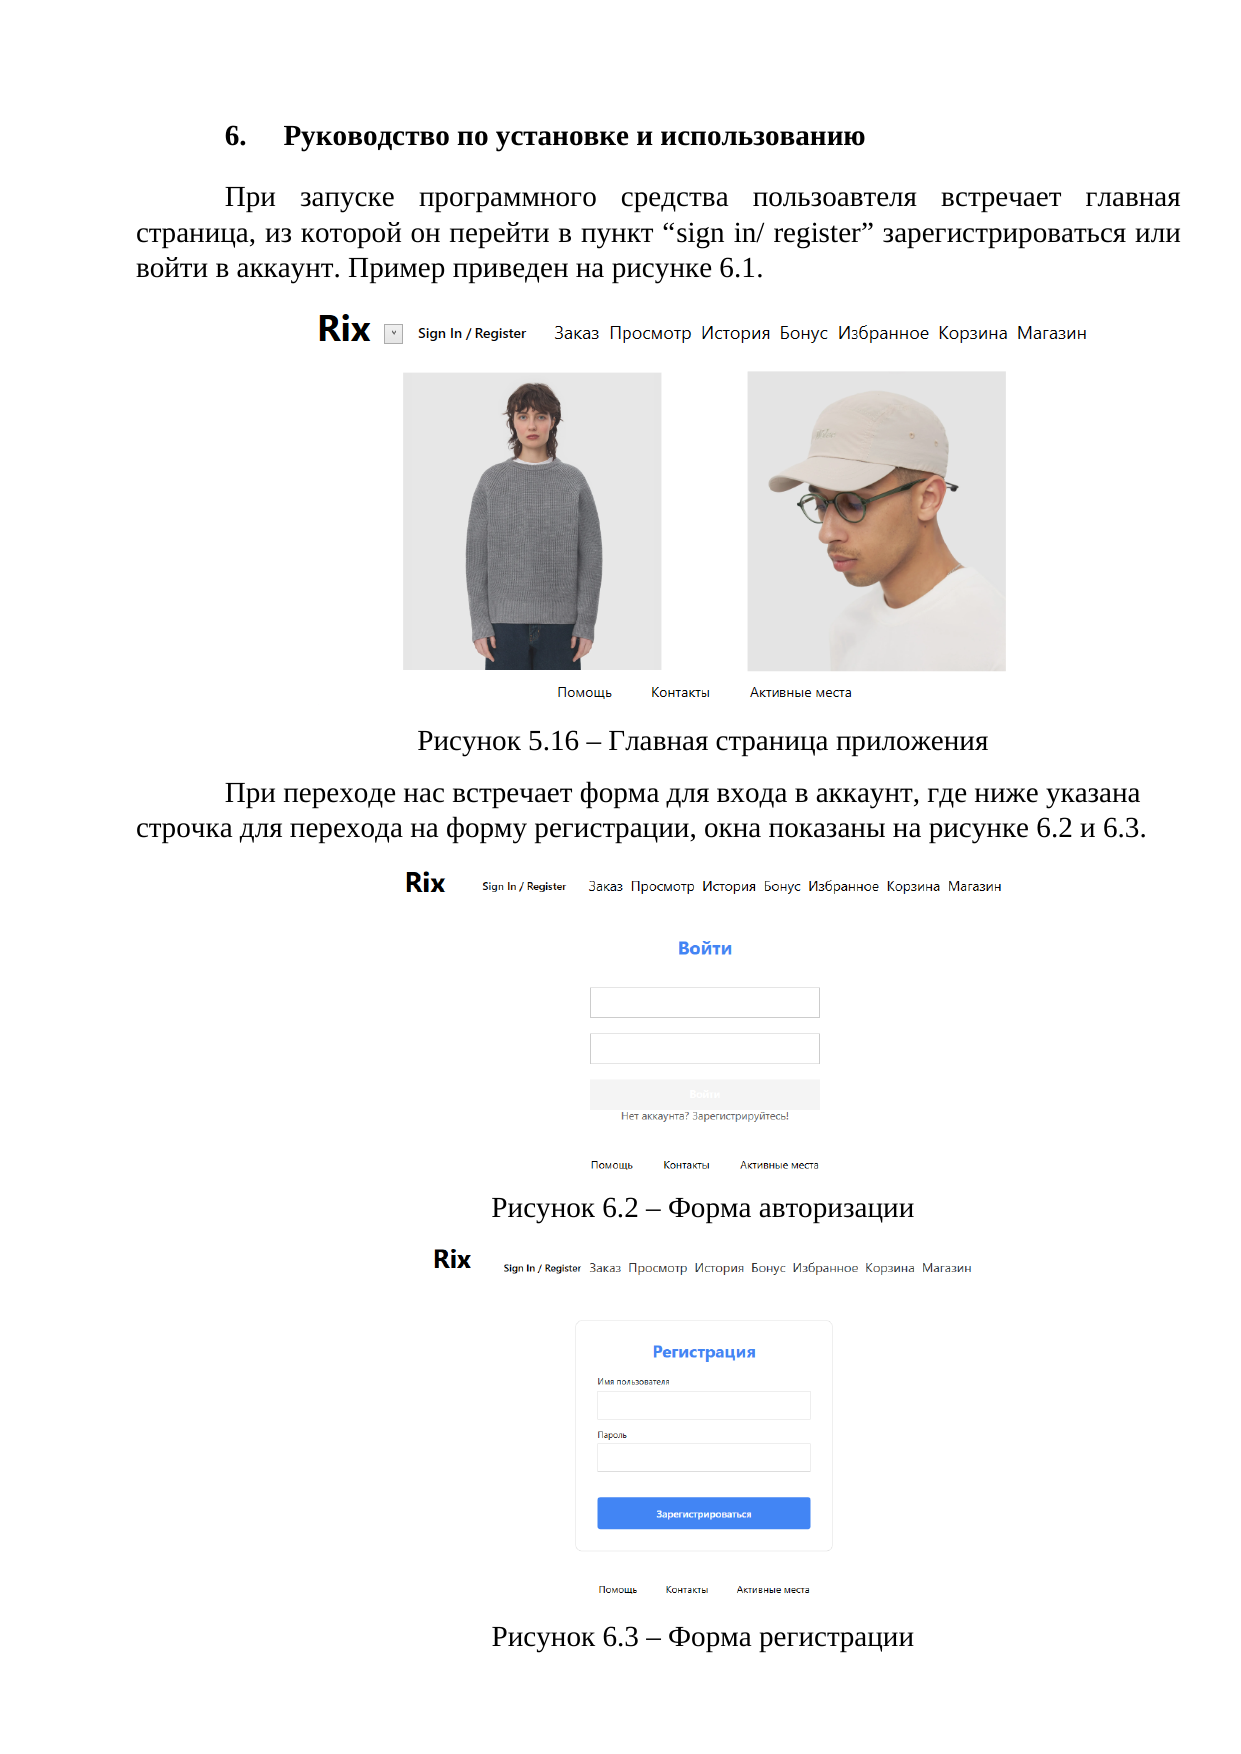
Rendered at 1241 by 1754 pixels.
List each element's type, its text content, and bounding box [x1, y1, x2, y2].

text При переходе нас встречает форма для входа в аккаунт, где ниже указана строчка для перехода на форму регистрации, окна показаны на рисунке 6.2 и 6.3. [136, 775, 1181, 844]
text Рисунок 6.2 – Форма авторизации [136, 1190, 1181, 1224]
picture [434, 1242, 972, 1601]
text Рисунок 6.3 – Форма регистрации [136, 1619, 1181, 1652]
picture [404, 862, 1002, 1172]
picture [318, 302, 1087, 705]
list Руководство по установке и использованию [136, 118, 1181, 152]
text Рисунок 5.16 – Главная страница приложения [136, 723, 1181, 756]
text При запуске программного средства пользоавтеля встречает главная страница, из которой он перейти в пункт “sign in/ register” зарегистрироваться или войти в аккаунт. Пример приведен на рисунке 6.1. [136, 179, 1181, 284]
